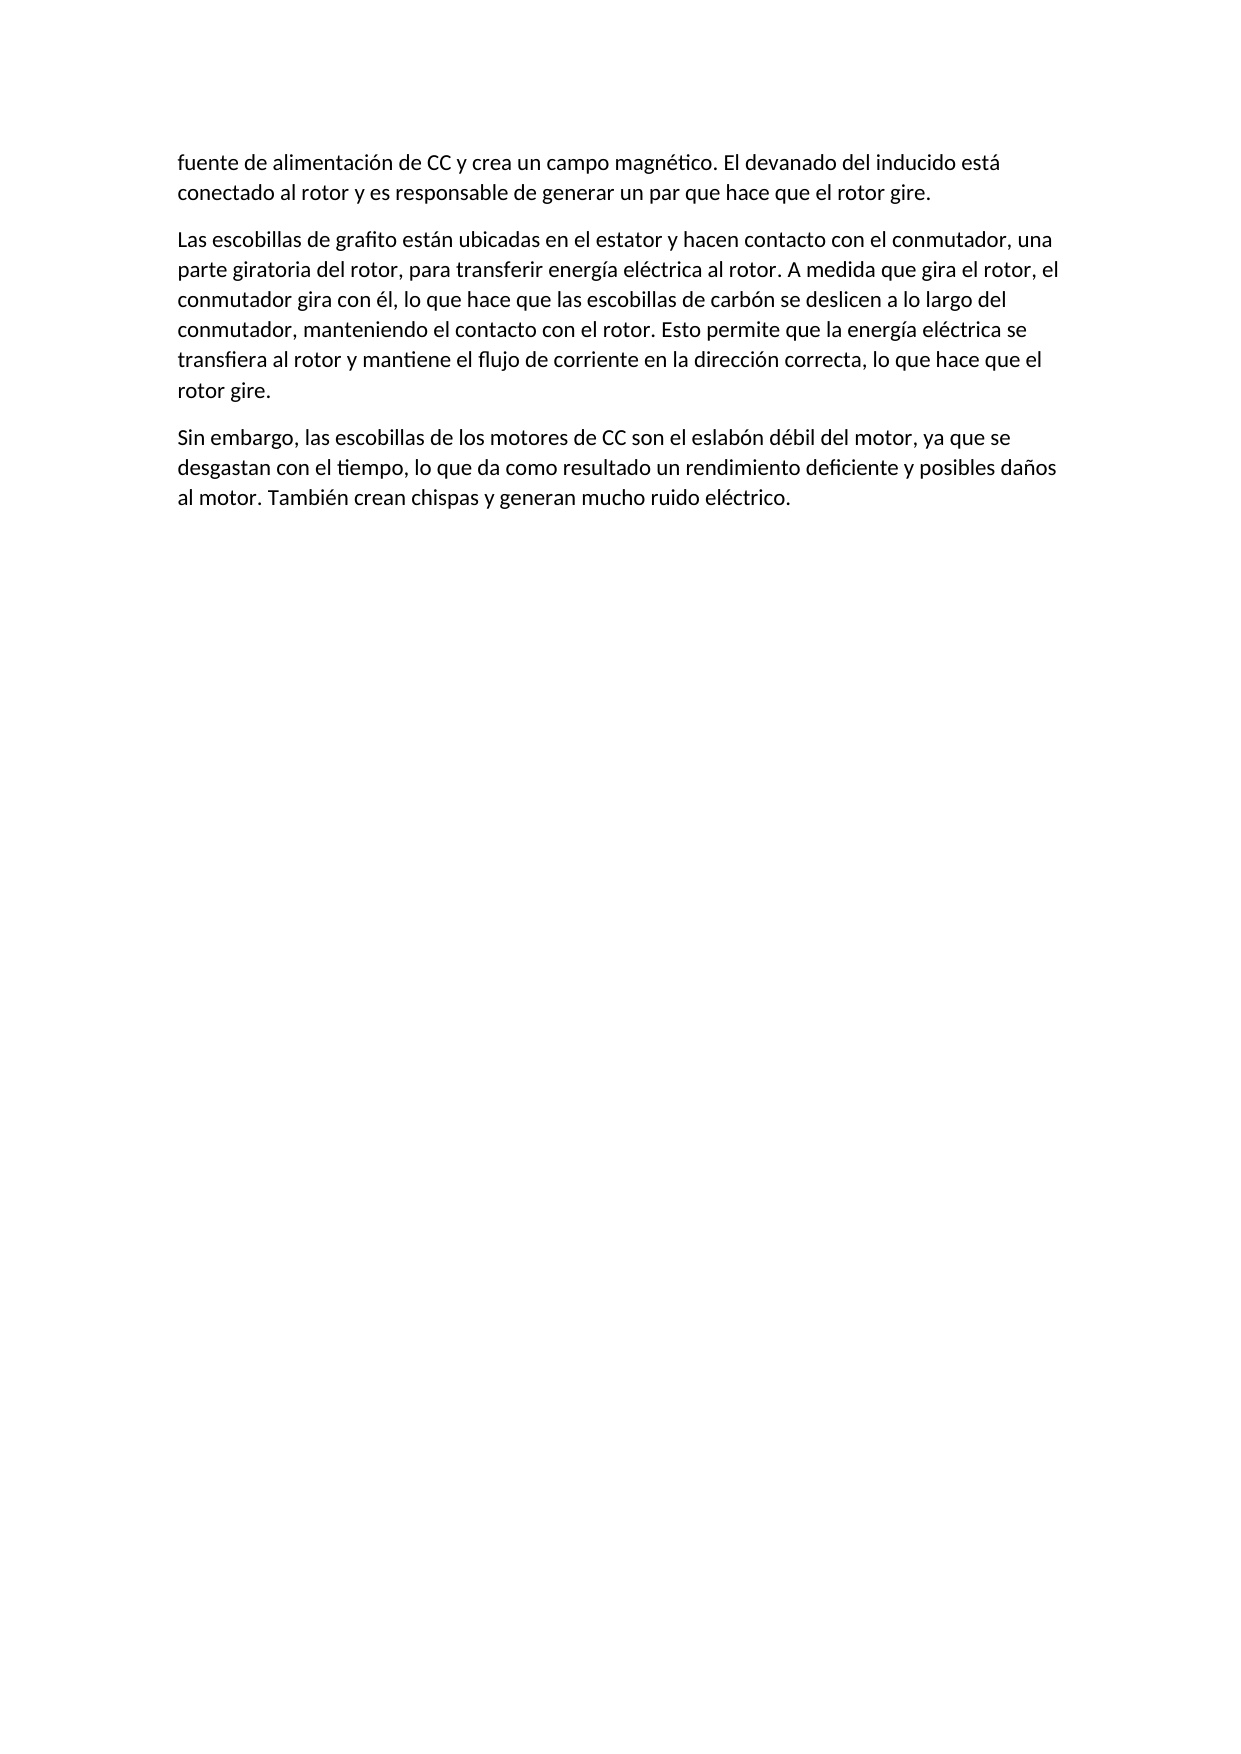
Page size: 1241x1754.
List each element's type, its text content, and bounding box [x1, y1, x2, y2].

text Las escobillas de grafito están ubicadas en el estator y hacen contacto con el conmutador, una parte giratoria del rotor, para transferir energía eléctrica al rotor. A medida que gira el rotor, el conmutador gira con él, lo que hace que las escobillas de carbón se deslicen a lo largo del conmutador, manteniendo el contacto con el rotor. Esto permite que la energía eléctrica se transfiera al rotor y mantiene el flujo de corriente en la dirección correcta, lo que hace que el rotor gire. [177, 225, 1063, 404]
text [177, 148, 1063, 206]
text Sin embargo, las escobillas de los motores de CC son el eslabón débil del motor, ya que se desgastan con el tiempo, lo que da como resultado un rendimiento deficiente y posibles daños al motor. También crean chispas y generan mucho ruido eléctrico. [177, 423, 1063, 511]
